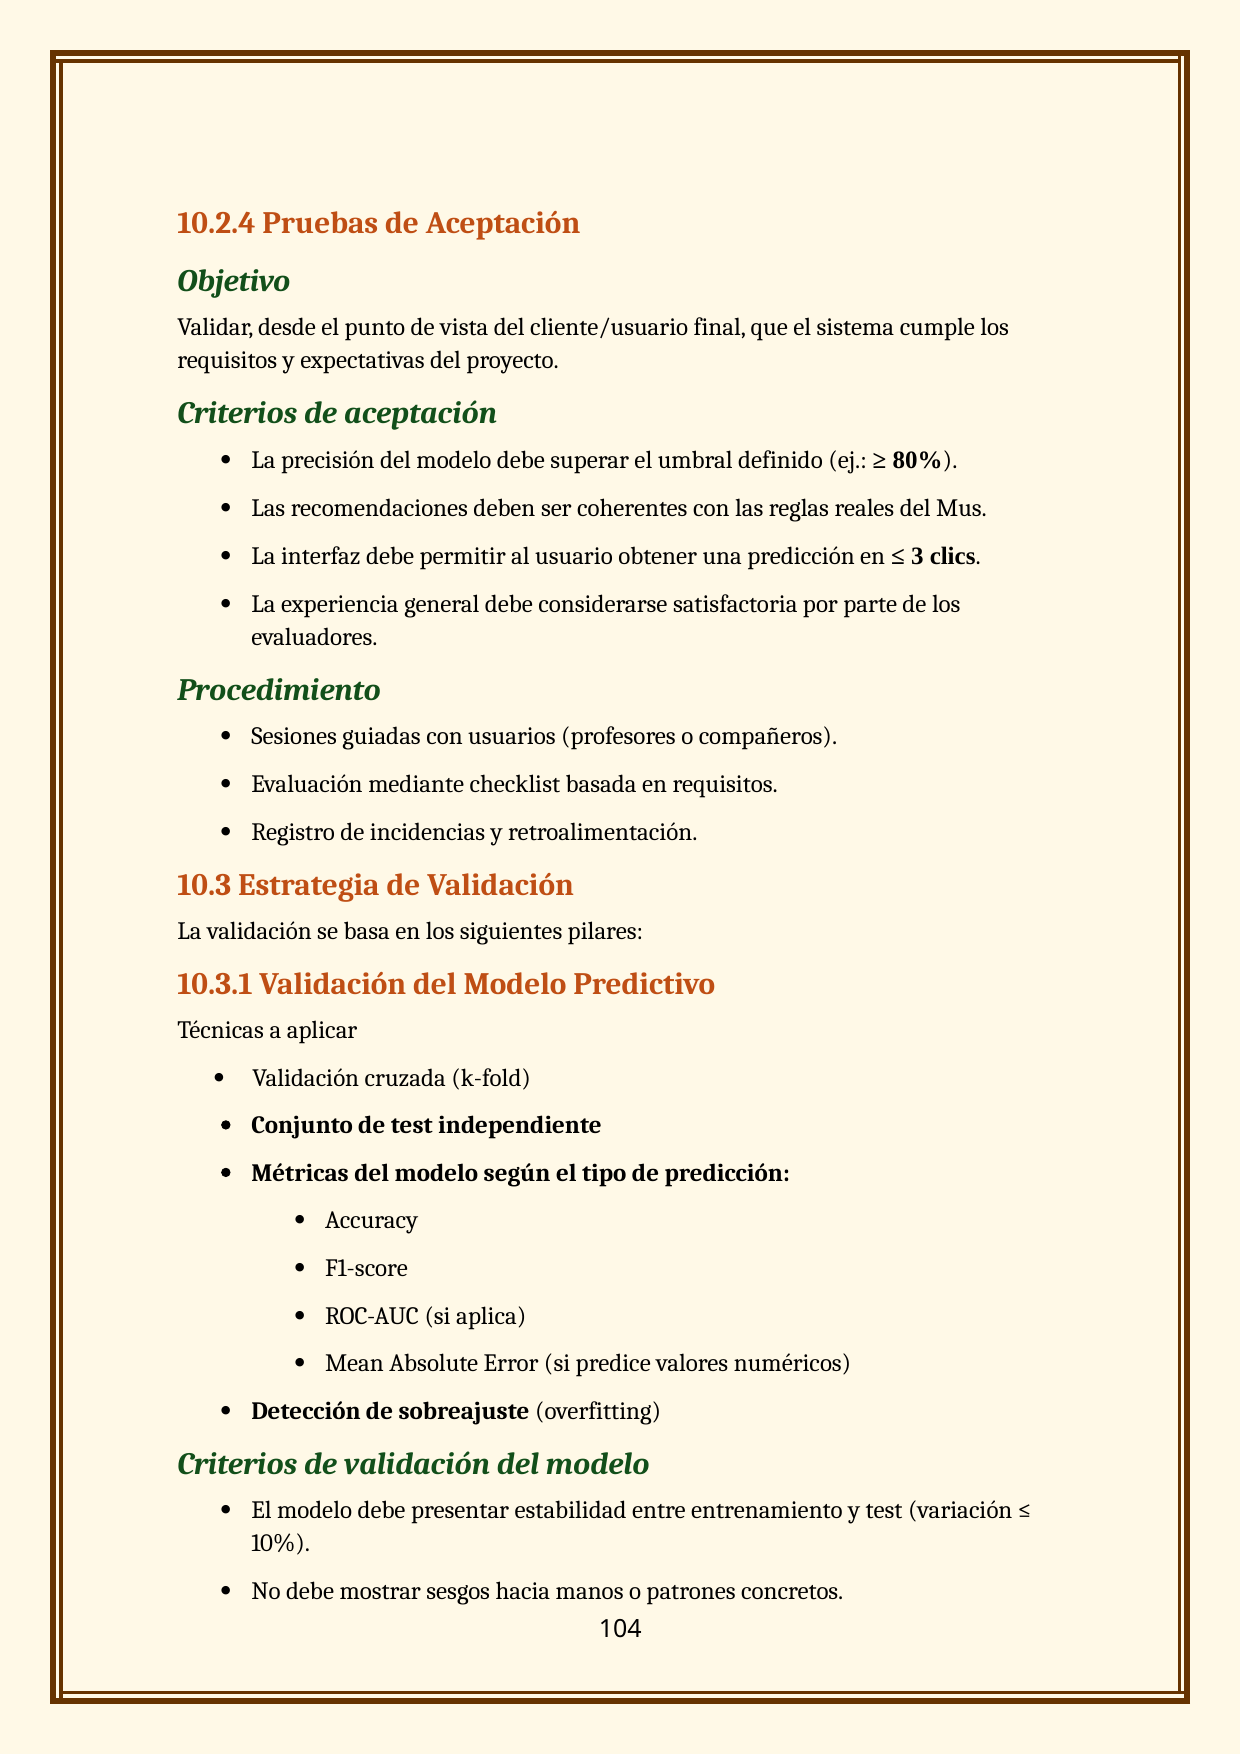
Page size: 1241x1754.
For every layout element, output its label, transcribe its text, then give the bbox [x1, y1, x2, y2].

subtitle Criterios de aceptación [177, 396, 1063, 432]
list Mean Absolute Error (si predice valores numéricos) [295, 1349, 1063, 1378]
subtitle 10.2.4 Pruebas de Aceptación [177, 205, 1063, 241]
list Sesiones guiadas con usuarios (profesores o compañeros). [221, 722, 1063, 751]
list La precisión del modelo debe superar el umbral definido (ej.: ≥ 80%). [221, 445, 1063, 475]
list La interfaz debe permitir al usuario obtener una predicción en ≤ 3 clics. [221, 541, 1063, 571]
subtitle Objetivo [177, 263, 1063, 299]
list El modelo debe presentar estabilidad entre entrenamiento y test (variación ≤ 10%). [221, 1496, 1063, 1558]
subtitle 10.3 Estrategia de Validación [177, 867, 1063, 903]
list Detección de sobreajuste (overfitting) [221, 1397, 1063, 1426]
list La experiencia general debe considerarse satisfactoria por parte de los evaluadores. [221, 590, 1063, 652]
list Registro de incidencias y retroalimentación. [221, 817, 1063, 846]
list No debe mostrar sesgos hacia manos o patrones concretos. [221, 1577, 1063, 1605]
list F1-score [295, 1254, 1063, 1283]
list Evaluación mediante checklist basada en requisitos. [221, 770, 1063, 798]
list Conjunto de test independiente [221, 1111, 1063, 1140]
subtitle 10.3.1 Validación del Modelo Predictivo [177, 966, 1063, 1002]
text Técnicas a aplicar [177, 1016, 1063, 1045]
list Métricas del modelo según el tipo de predicción: [221, 1159, 1063, 1187]
list Accuracy [295, 1206, 1063, 1235]
list ROC-AUC (si aplica) [295, 1302, 1063, 1330]
list Validación cruzada (k-fold) [214, 1063, 1063, 1092]
subtitle Procedimiento [177, 673, 1063, 708]
subtitle Criterios de validación del modelo [177, 1446, 1063, 1482]
list Las recomendaciones deben ser coherentes con las reglas reales del Mus. [221, 494, 1063, 522]
text Validar, desde el punto de vista del cliente/usuario final, que el sistema cumple los requisitos y expectativas del proyecto. [177, 313, 1063, 375]
text La validación se basa en los siguientes pilares: [177, 917, 1063, 945]
